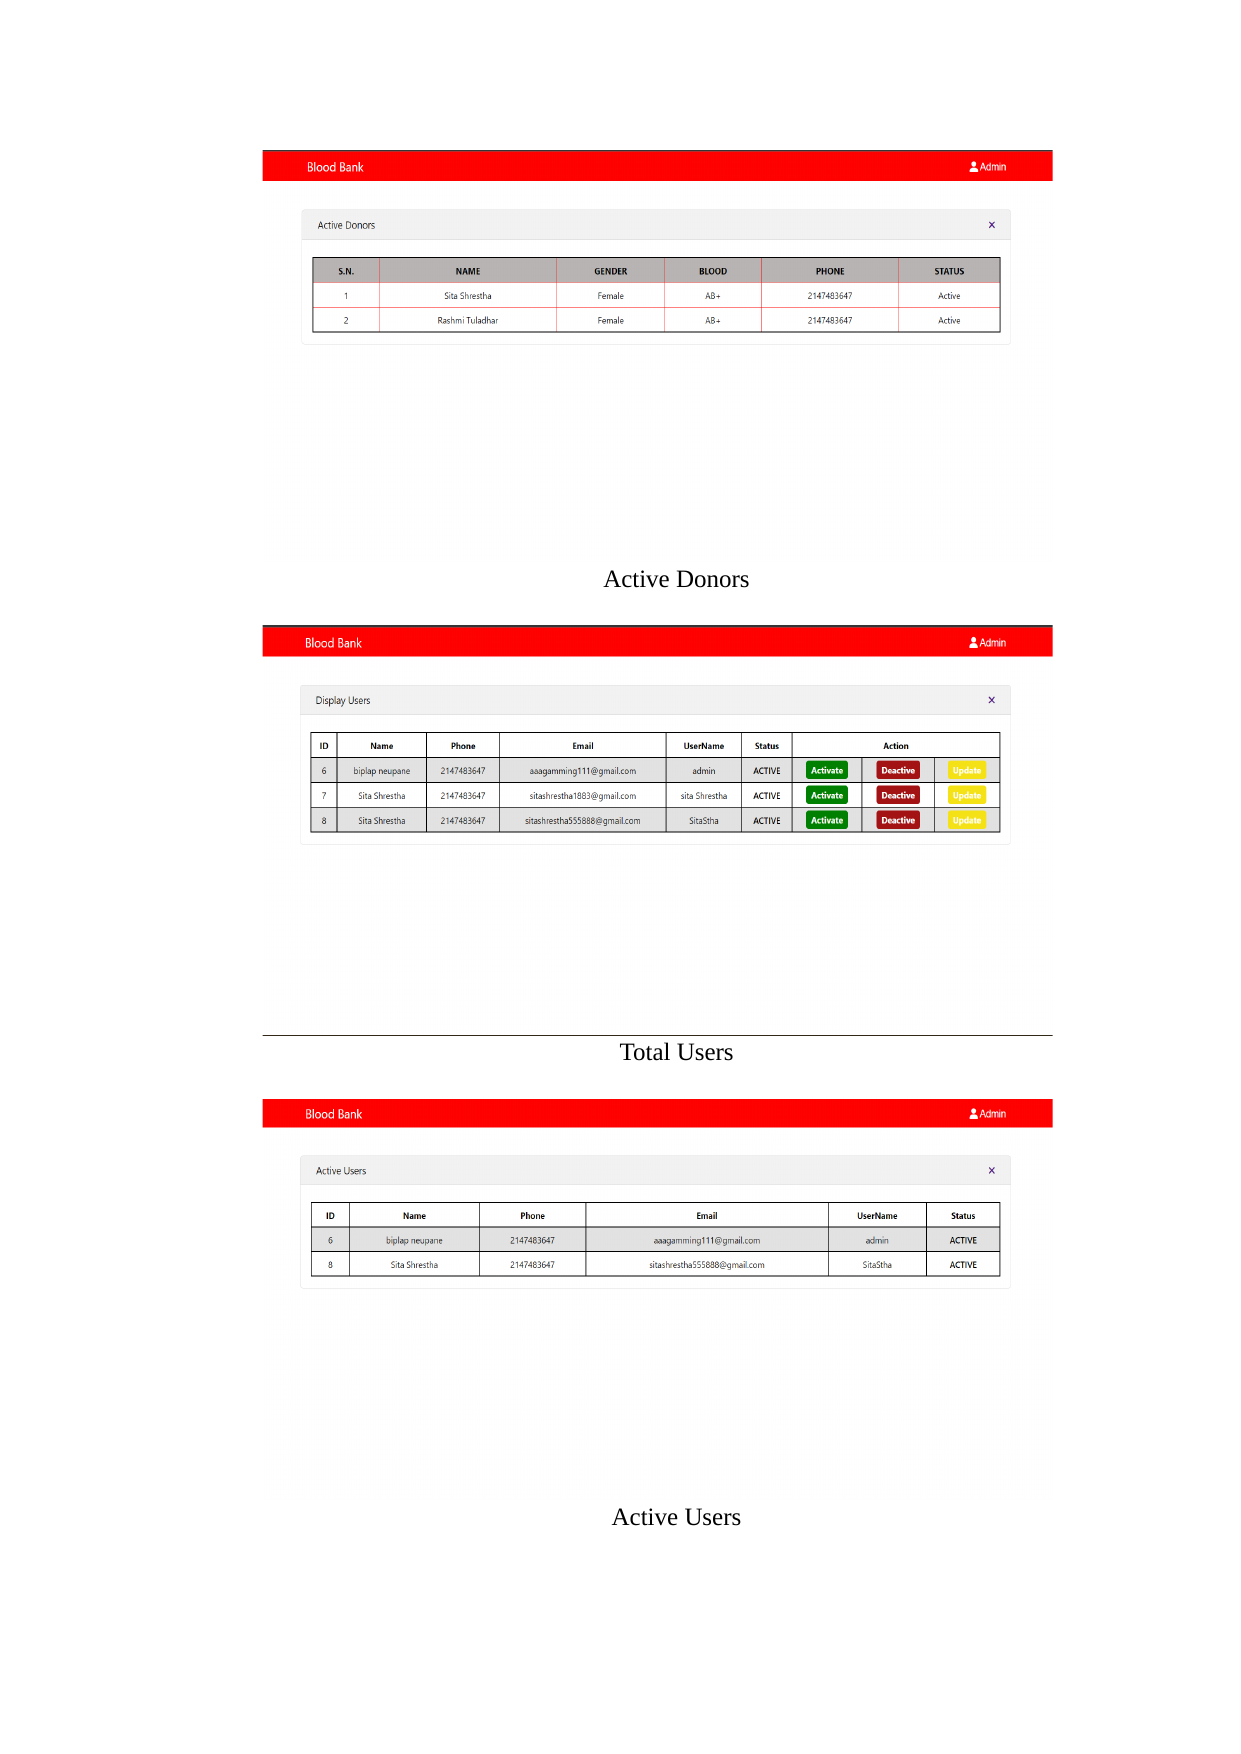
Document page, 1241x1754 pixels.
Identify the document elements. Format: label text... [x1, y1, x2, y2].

list Total Users [262, 1037, 1090, 1066]
list Active Donors [262, 564, 1090, 592]
list Active Users [262, 1502, 1090, 1530]
picture [262, 1099, 1053, 1500]
picture [262, 150, 1053, 562]
picture [262, 625, 1053, 1036]
